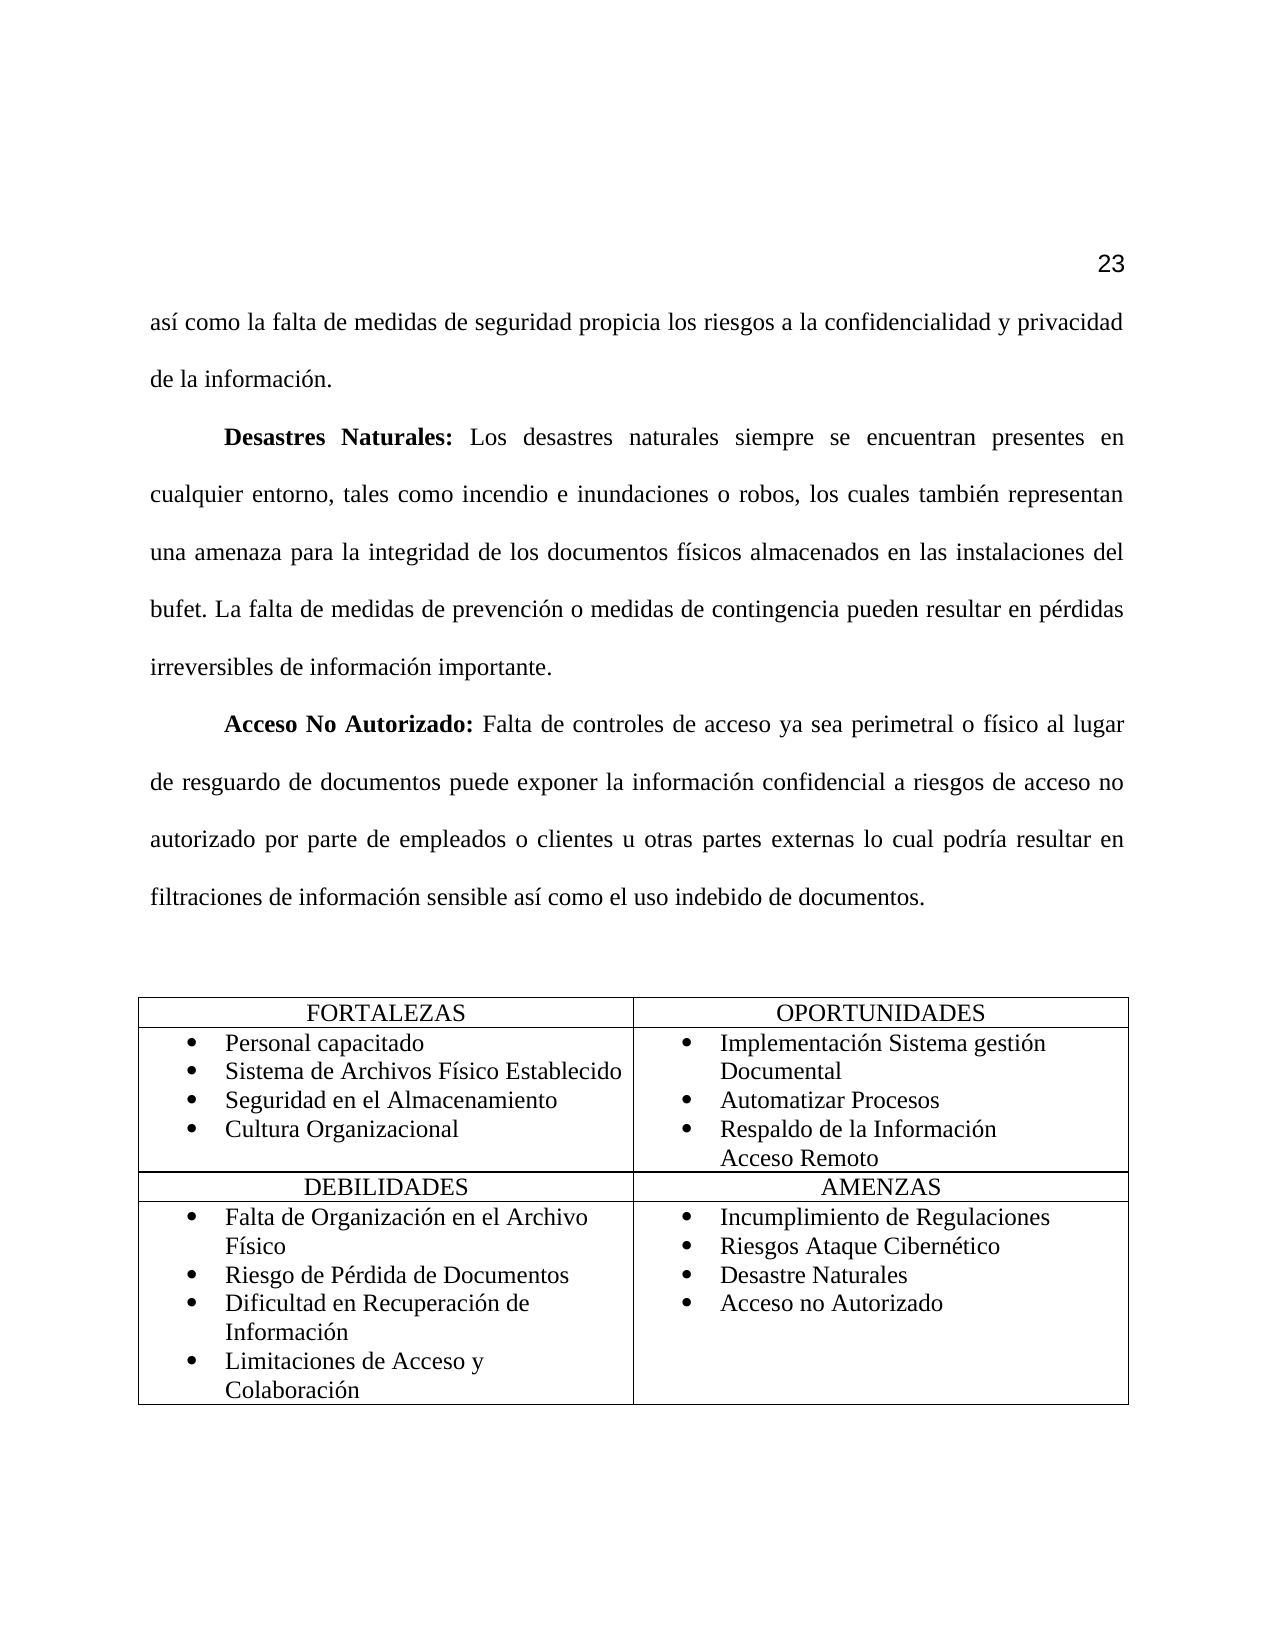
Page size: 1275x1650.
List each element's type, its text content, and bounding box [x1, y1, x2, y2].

table_cell AMENZAS [634, 1173, 1128, 1201]
table_cell Incumplimiento de Regulaciones Riesgos Ataque Cibernético Desastre Naturales Acceso no Autorizado [634, 1202, 1128, 1403]
table_cell Personal capacitado Sistema de Archivos Físico Establecido Seguridad en el Almacenamiento Cultura Organizacional [139, 1028, 633, 1171]
table_header OPORTUNIDADES [634, 998, 1128, 1027]
table_header FORTALEZAS [139, 998, 633, 1027]
table_cell Falta de Organización en el Archivo Físico Riesgo de Pérdida de Documentos Dificultad en Recuperación de Información Limitaciones de Acceso y Colaboración [139, 1202, 633, 1403]
table_cell DEBILIDADES [139, 1173, 633, 1201]
text Acceso No Autorizado: Falta de controles de acceso ya sea perimetral o físico al lugar de resguardo de documentos puede exponer la información confidencial a riesgos de acceso no autorizado por parte de empleados o clientes u otras partes externas lo cual podría resultar en filtraciones de información sensible así como el uso indebido de documentos. [150, 709, 1125, 911]
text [150, 307, 1125, 393]
text Desastres Naturales: Los desastres naturales siempre se encuentran presentes en cualquier entorno, tales como incendio e inundaciones o robos, los cuales también representan una amenaza para la integridad de los documentos físicos almacenados en las instalaciones del bufet. La falta de medidas de prevención o medidas de contingencia pueden resultar en pérdidas irreversibles de información importante. [150, 422, 1125, 681]
table_cell Implementación Sistema gestión Documental Automatizar Procesos Respaldo de la Información Acceso Remoto [634, 1028, 1128, 1171]
